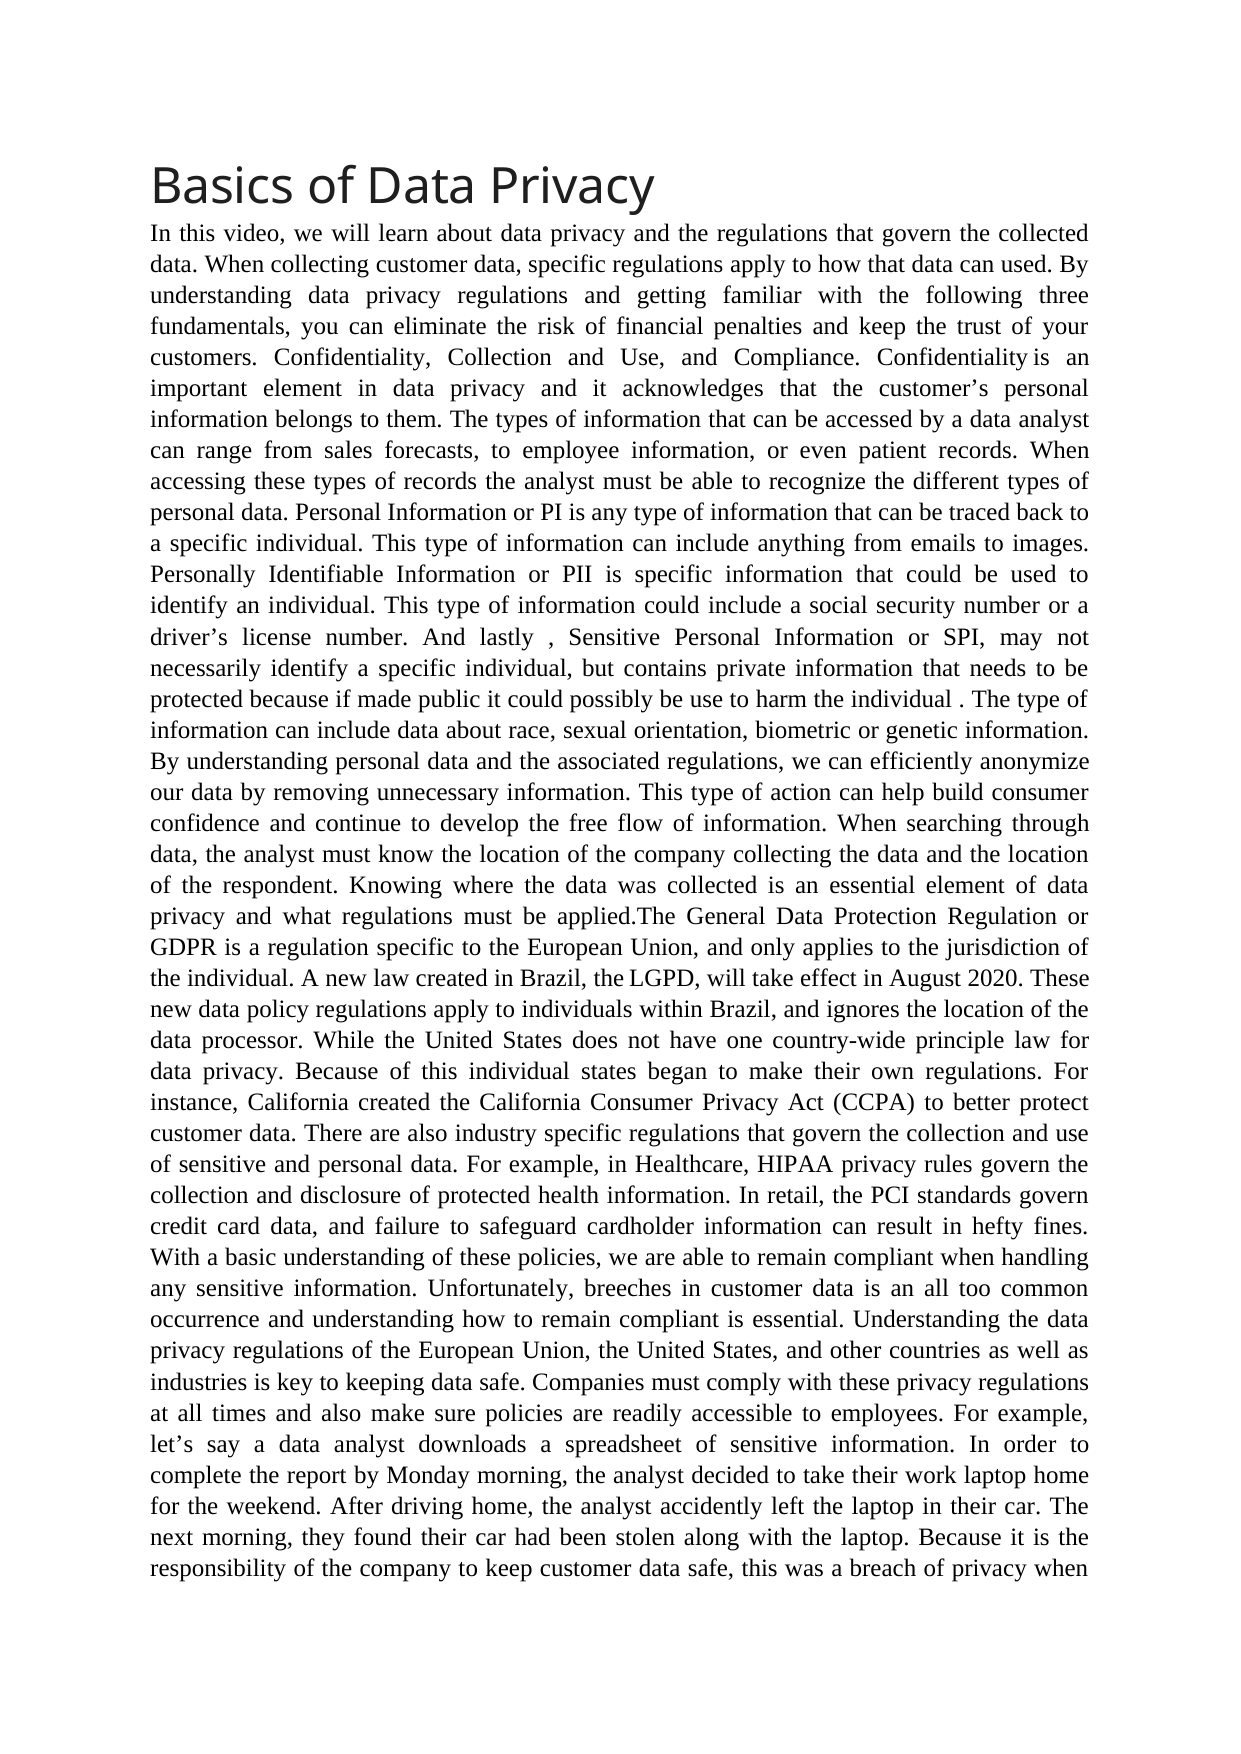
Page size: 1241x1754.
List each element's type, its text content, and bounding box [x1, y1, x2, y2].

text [150, 218, 1090, 1582]
subtitle Basics of Data Privacy [150, 150, 1090, 218]
